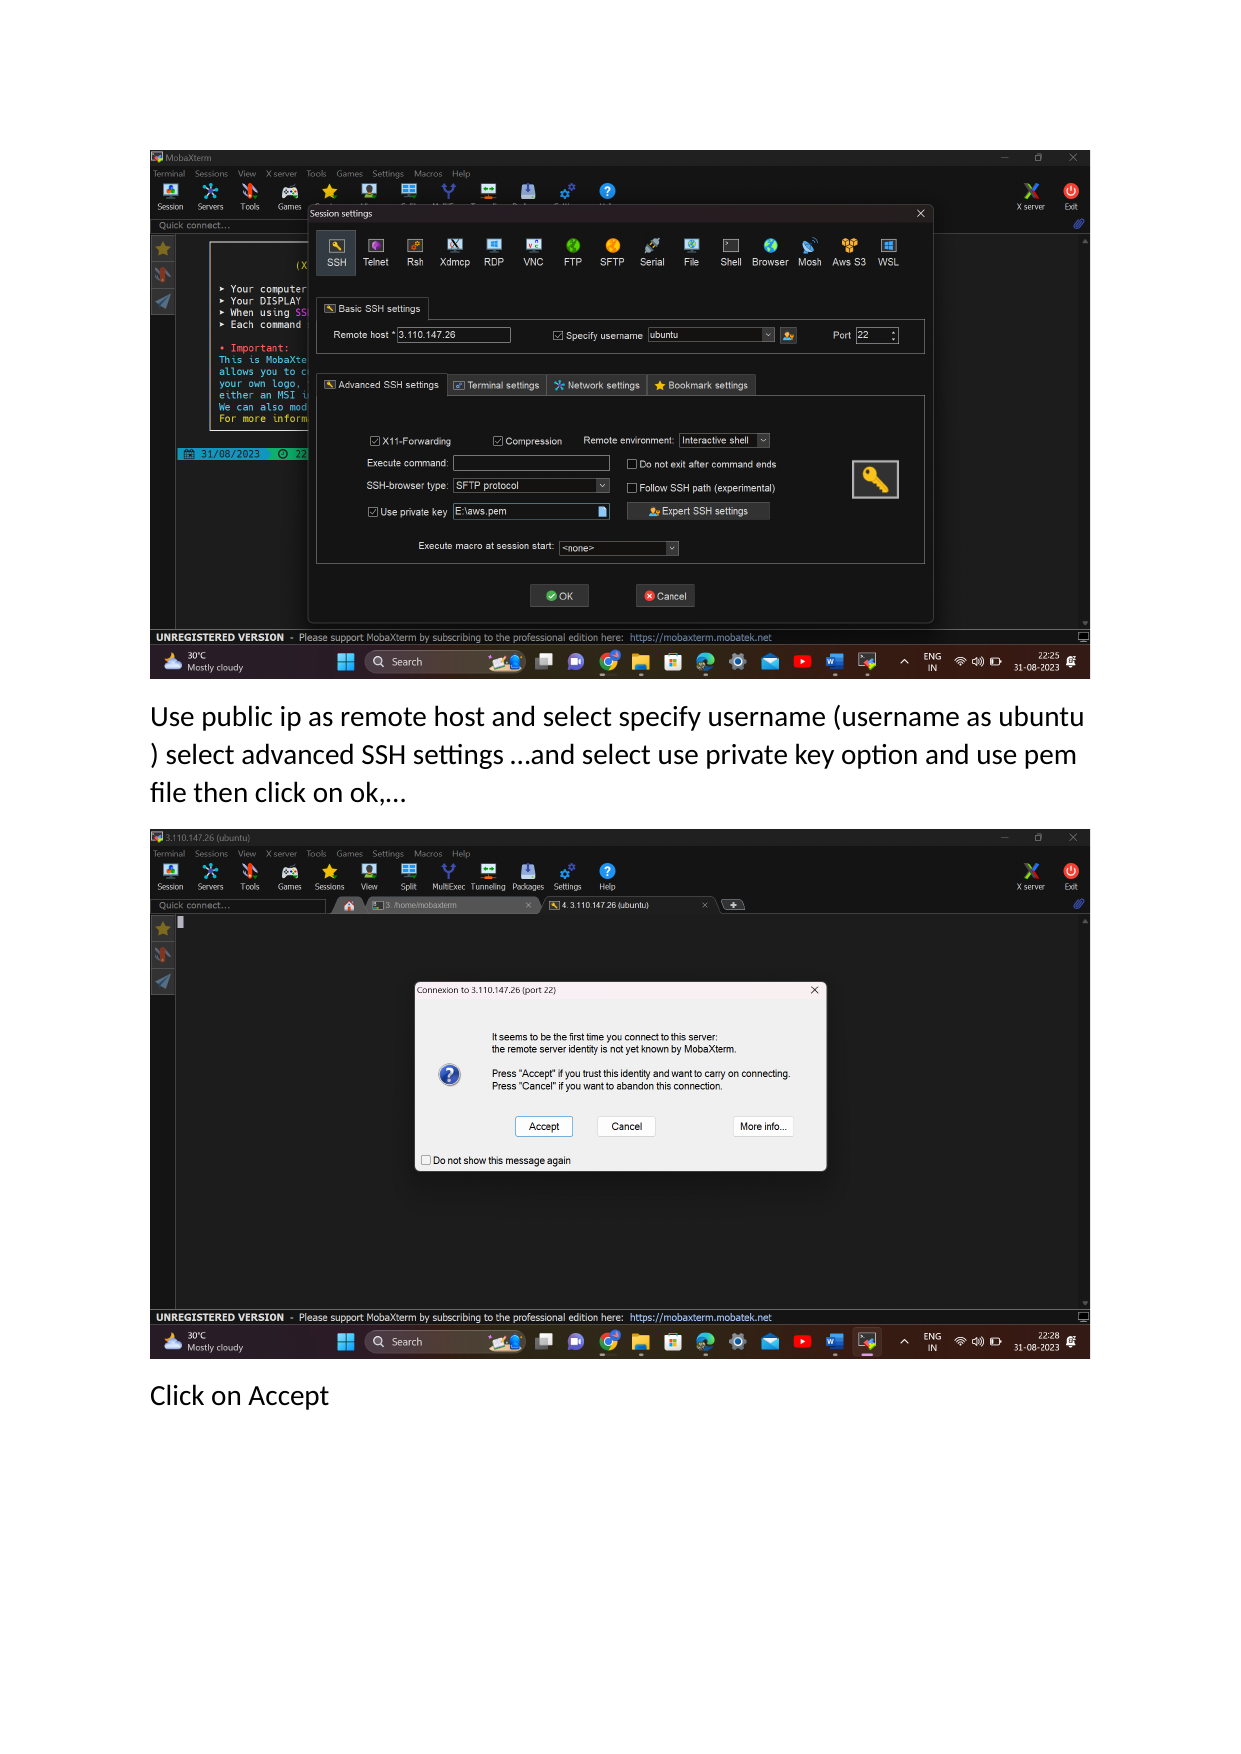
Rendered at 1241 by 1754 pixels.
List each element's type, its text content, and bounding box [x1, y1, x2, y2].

picture [150, 150, 1091, 679]
text Use public ip as remote host and select specify username (username as ubuntu ) select advanced SSH settings …and select use private key option and use pem file then click on ok,… [150, 698, 1090, 810]
picture [150, 829, 1091, 1359]
text Click on Accept [150, 1377, 1090, 1413]
